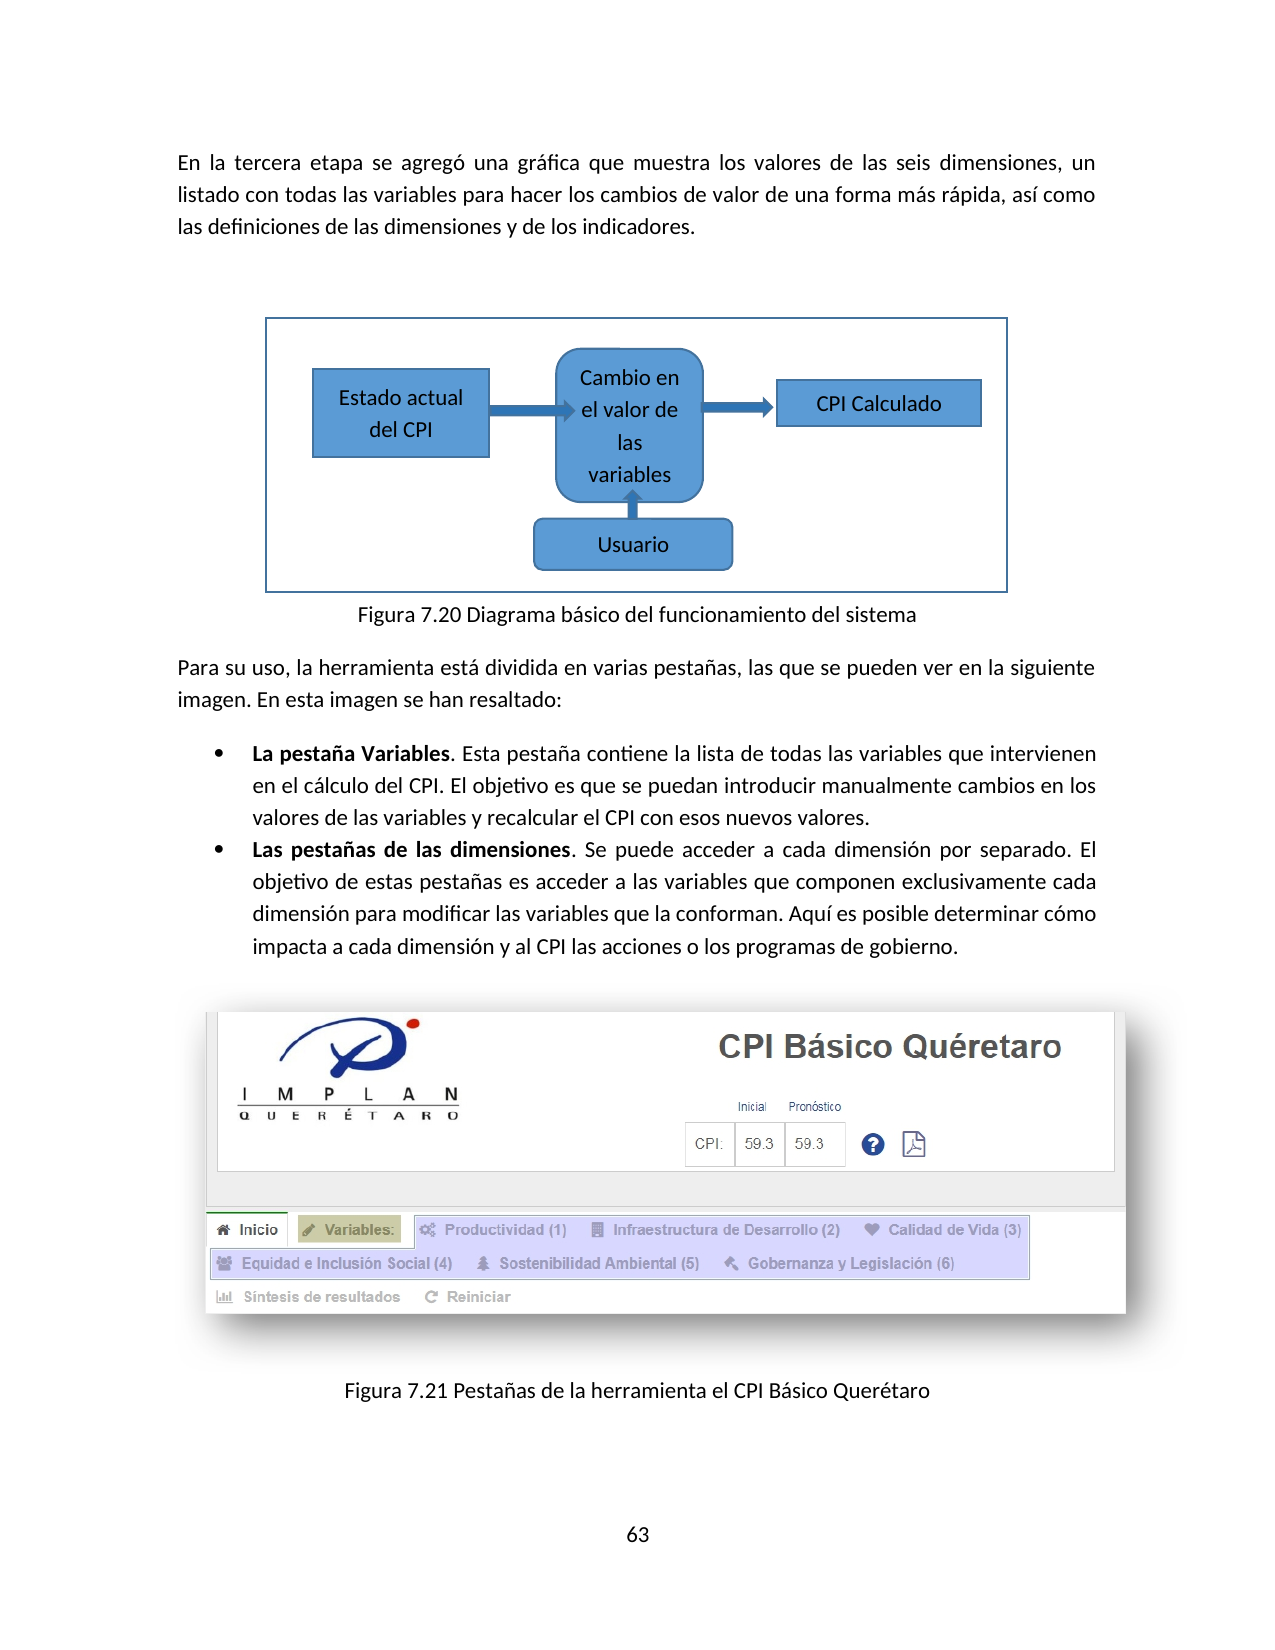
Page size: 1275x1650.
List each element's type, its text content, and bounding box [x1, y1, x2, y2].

list La pestaña Variables. Esta pestaña contiene la lista de todas las variables que intervienen en el cálculo del CPI. El objetivo es que se puedan introducir manualmente cambios en los valores de las variables y recalcular el CPI con esos nuevos valores. [215, 739, 1098, 831]
list Las pestañas de las dimensiones. Se puede acceder a cada dimensión por separado. El objetivo de estas pestañas es acceder a las variables que componen exclusivamente cada dimensión para modificar las variables que la conforman. Aquí es posible determinar cómo impacta a cada dimensión y al CPI las acciones o los programas de gobierno. [215, 835, 1098, 960]
text En la tercera etapa se agregó una gráfica que muestra los valores de las seis dimensiones, un listado con todas las variables para hacer los cambios de valor de una forma más rápida, así como las definiciones de las dimensiones y de los indicadores. [177, 148, 1098, 240]
picture [205, 1012, 1126, 1314]
text Para su uso, la herramienta está dividida en varias pestañas, las que se pueden ver en la siguiente imagen. En esta imagen se han resaltado: [177, 653, 1098, 714]
